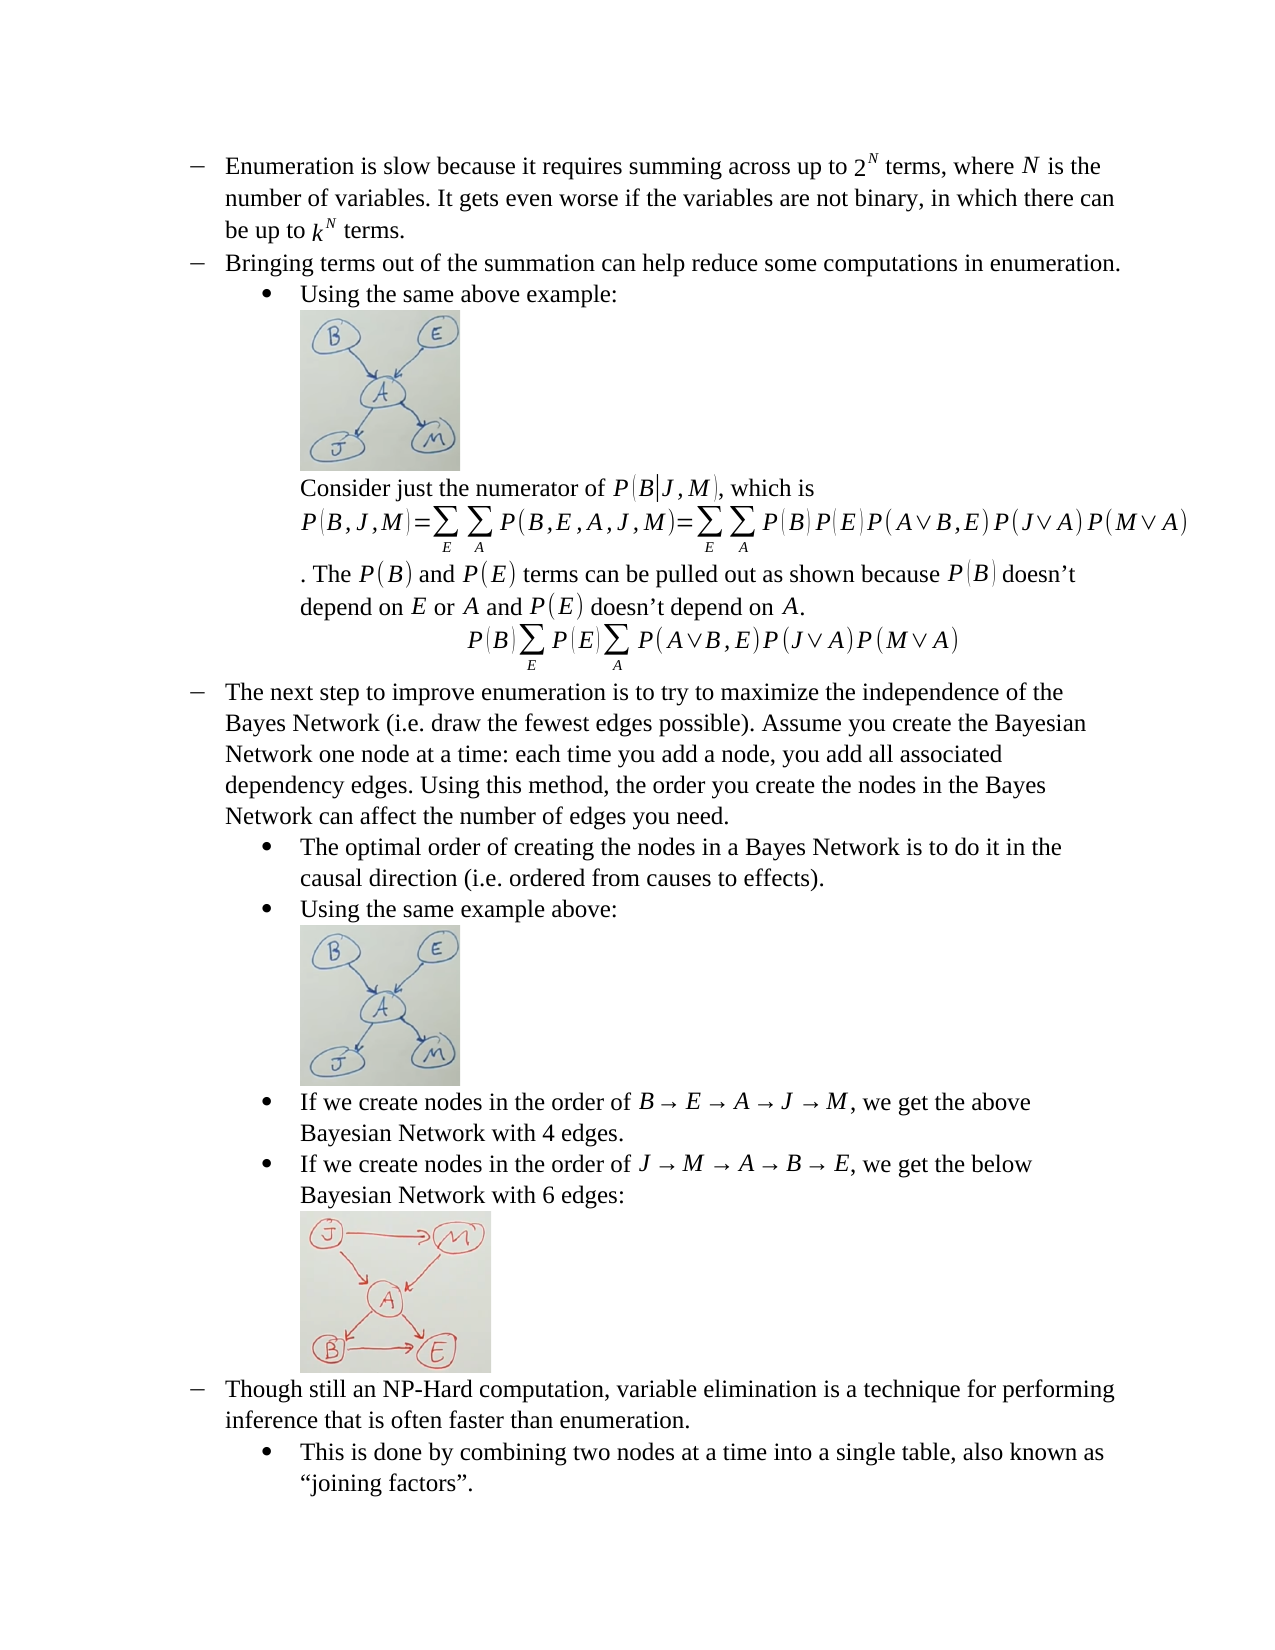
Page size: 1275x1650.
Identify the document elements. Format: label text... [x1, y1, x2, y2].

picture [300, 1211, 492, 1373]
list Using the same above example: [262, 279, 1125, 308]
picture [300, 310, 461, 471]
list This is done by combining two nodes at a time into a single table, also known as “joining factors”. [262, 1437, 1125, 1496]
list If we create nodes in the order of , we get the below Bayesian Network with 6 edges: [262, 1149, 1125, 1209]
list The next step to improve enumeration is to try to maximize the independence of the Bayes Network (i.e. draw the fewest edges possible). Assume you create the Bayesian Network one node at a time: each time you add a node, you add all associated dependency edges. Using this method, the order you create the nodes in the Bayes Network can affect the number of edges you need. [187, 677, 1125, 829]
list Though still an NP-Hard computation, variable elimination is a technique for performing inference that is often faster than enumeration. [187, 1374, 1125, 1434]
picture [300, 925, 461, 1086]
list Using the same example above: [262, 894, 1125, 923]
list Enumeration is slow because it requires summing across up to terms, where is the number of variables. It gets even worse if the variables are not binary, in which there can be up to terms. [187, 150, 1125, 246]
list Consider just the numerator of , which is . The and terms can be pulled out as shown because doesn’t depend on or and doesn’t depend on . [300, 472, 1125, 621]
list If we create nodes in the order of , we get the above Bayesian Network with 4 edges. [262, 1087, 1125, 1147]
list The optimal order of creating the nodes in a Bayes Network is to do it in the causal direction (i.e. ordered from causes to effects). [262, 832, 1125, 892]
list Bringing terms out of the summation can help reduce some computations in enumeration. [187, 248, 1125, 277]
